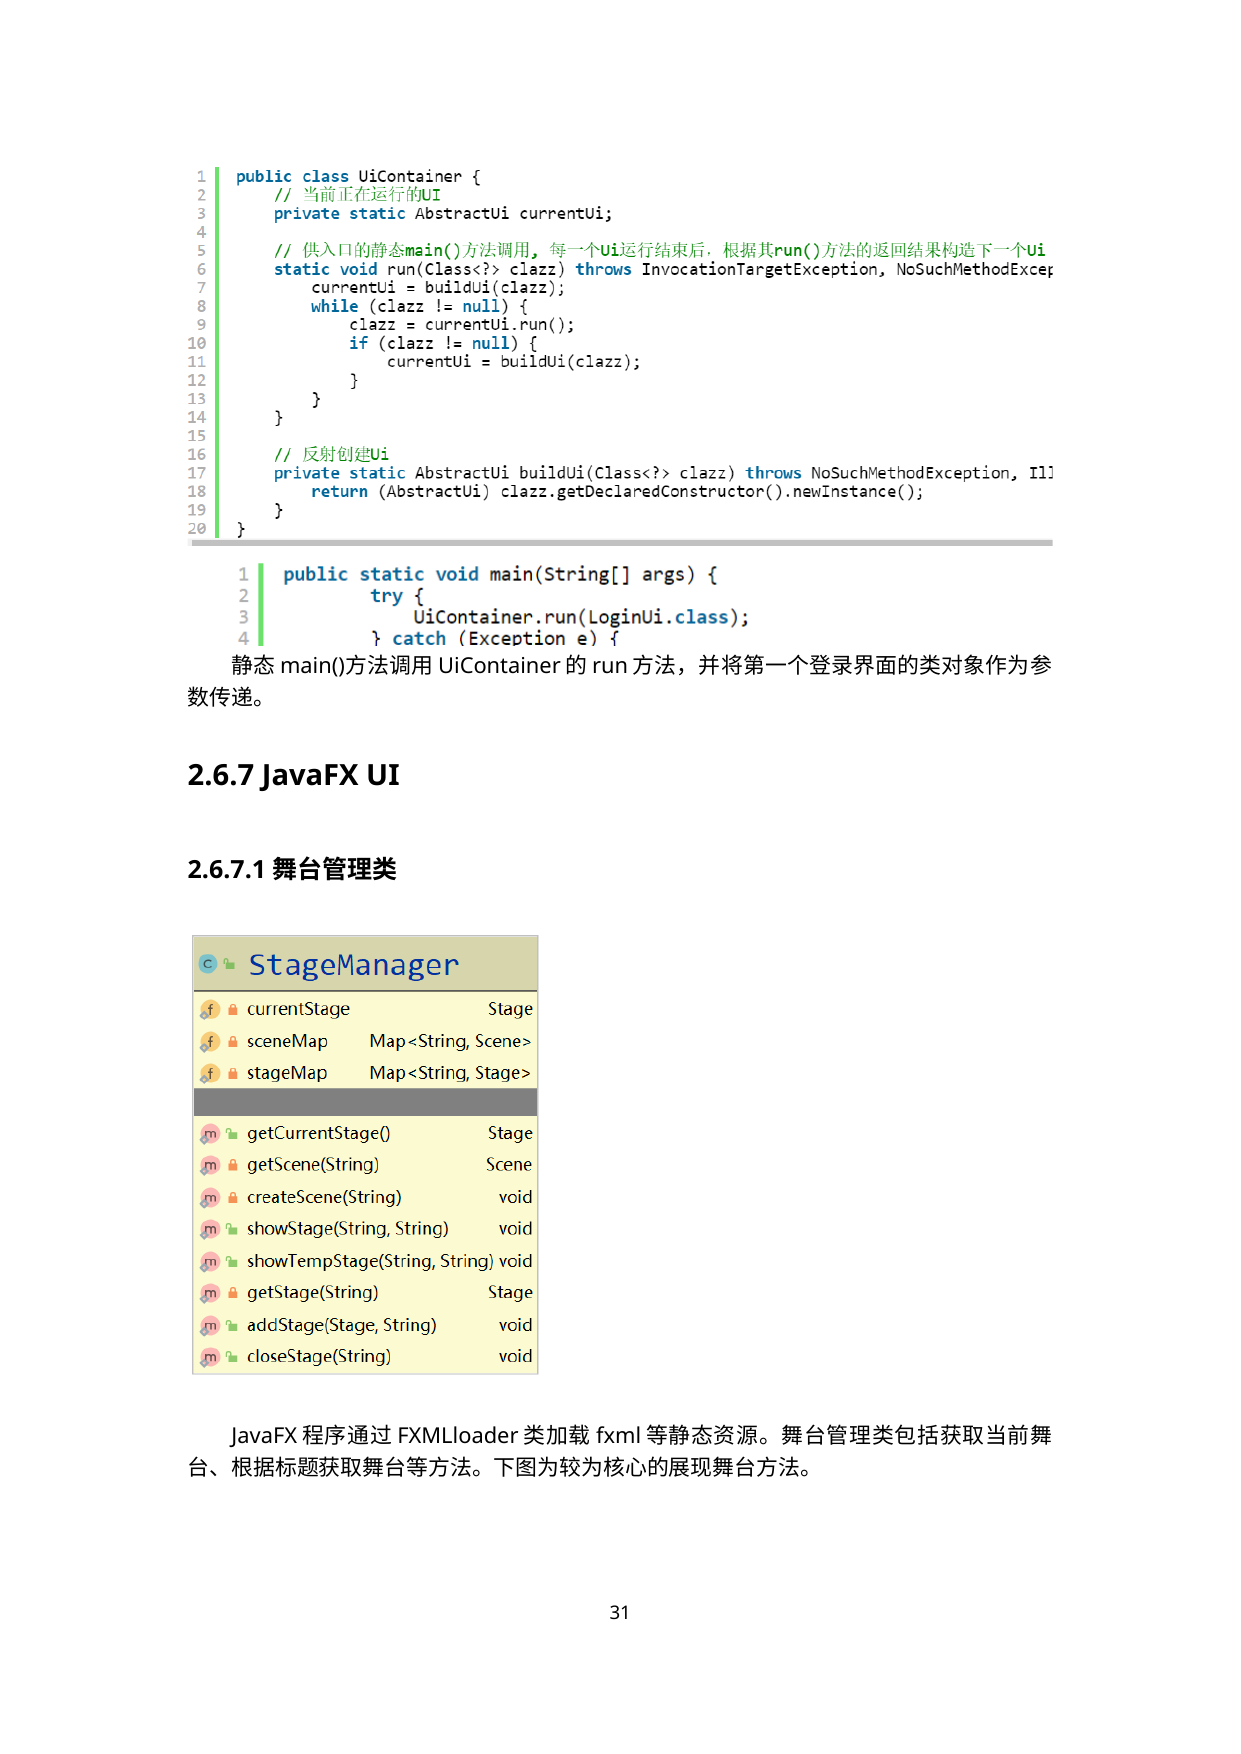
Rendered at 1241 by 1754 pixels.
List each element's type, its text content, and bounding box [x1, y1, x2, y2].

picture [187, 929, 542, 1387]
subtitle 2.6.7 JavaFX UI [187, 741, 1053, 806]
text JavaFX程序通过FXMLloader类加载fxml等静态资源。舞台管理类包括获取当前舞台、根据标题获取舞台等方法。下图为较为核心的展现舞台方法。 [187, 1417, 1053, 1482]
subtitle 2.6.7.1 舞台管理类 [187, 836, 1053, 901]
picture [231, 549, 758, 646]
text 静态main()方法调用UiContainer的run方法，并将第一个登录界面的类对象作为参数传递。 [187, 647, 1053, 712]
picture [187, 163, 1053, 546]
